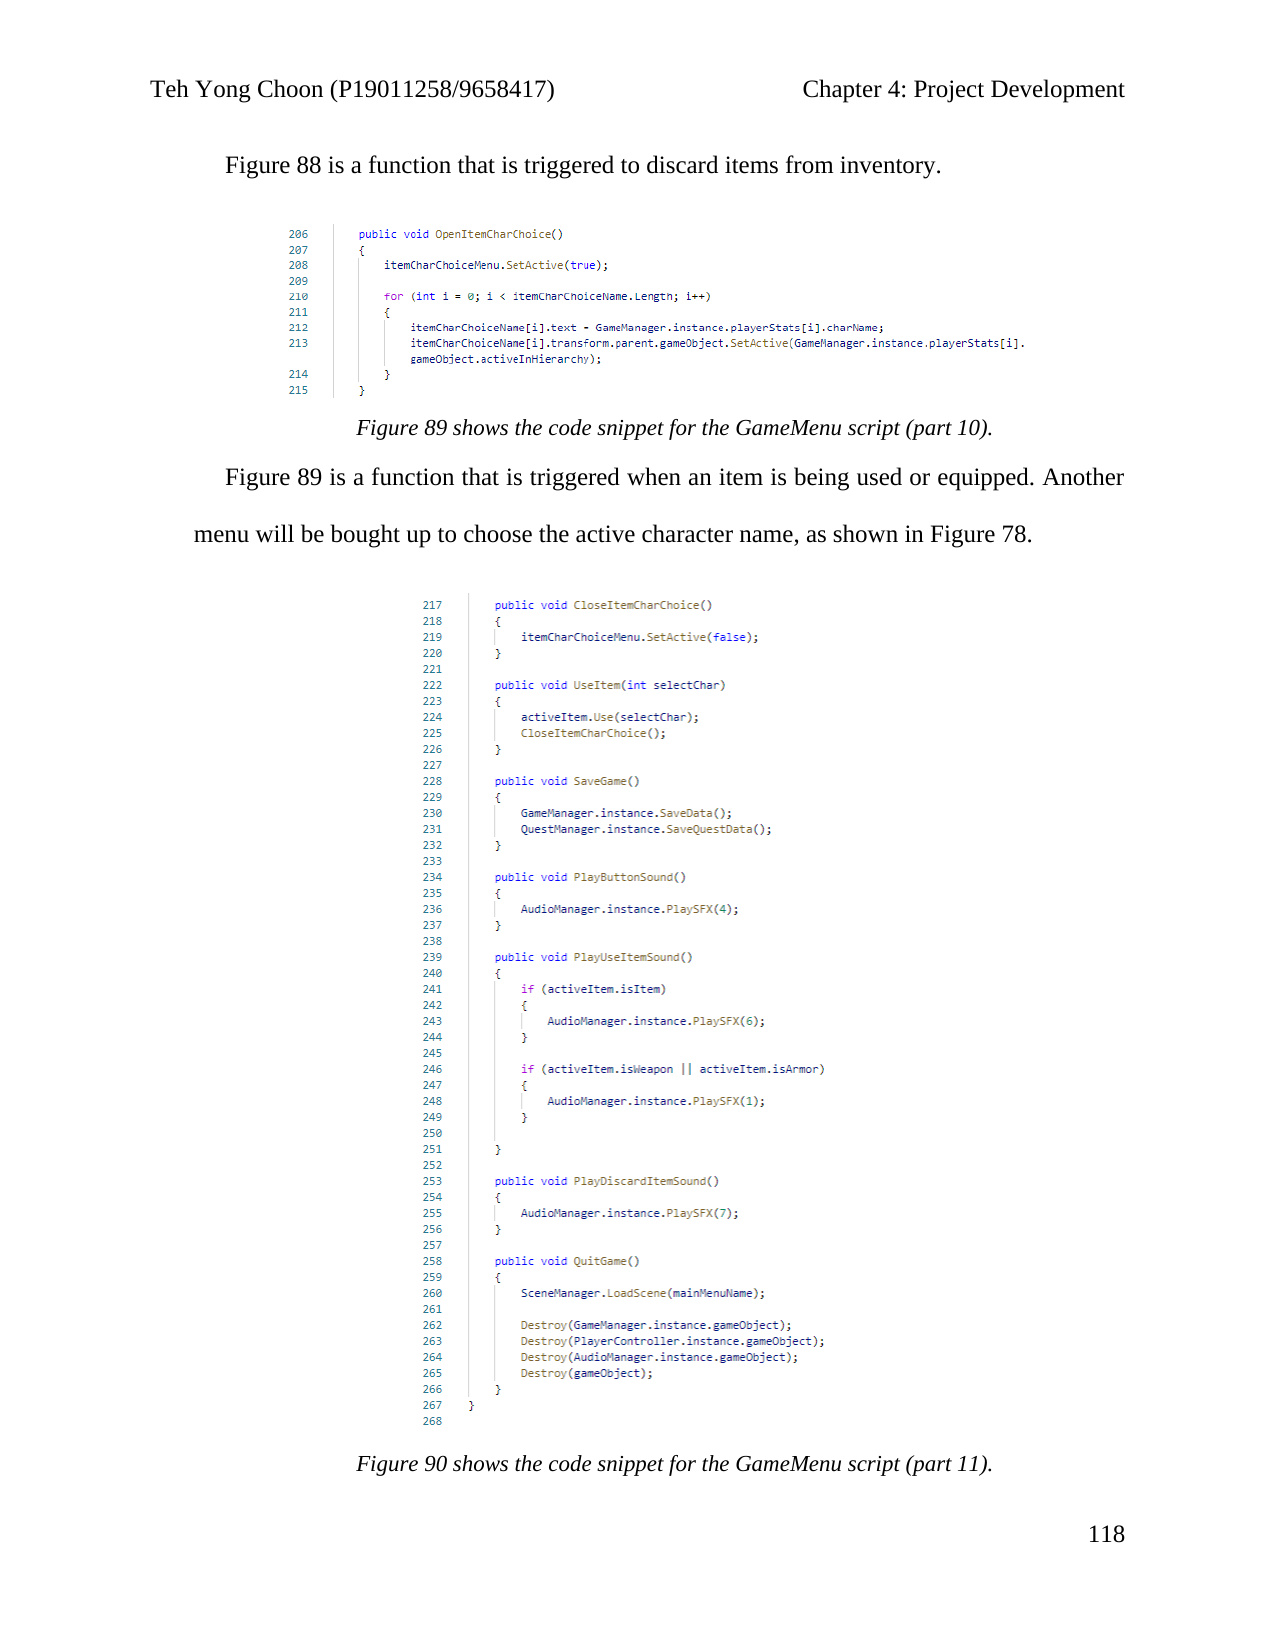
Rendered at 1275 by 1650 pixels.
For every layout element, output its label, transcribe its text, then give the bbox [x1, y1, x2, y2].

picture [413, 593, 893, 1434]
text Figure 89 is a function that is triggered when an item is being used or equipped. Another menu will be bought up to choose the active character name, as shown in Figure 78. [194, 462, 1125, 548]
picture [278, 224, 1029, 398]
text Figure 88 is a function that is triggered to discard items from inventory. [194, 150, 1125, 179]
text Figure 89 shows the code snippet for the GameMenu script (part 10). [194, 414, 1125, 441]
text Figure 90 shows the code snippet for the GameMenu script (part 11). [194, 1450, 1125, 1476]
